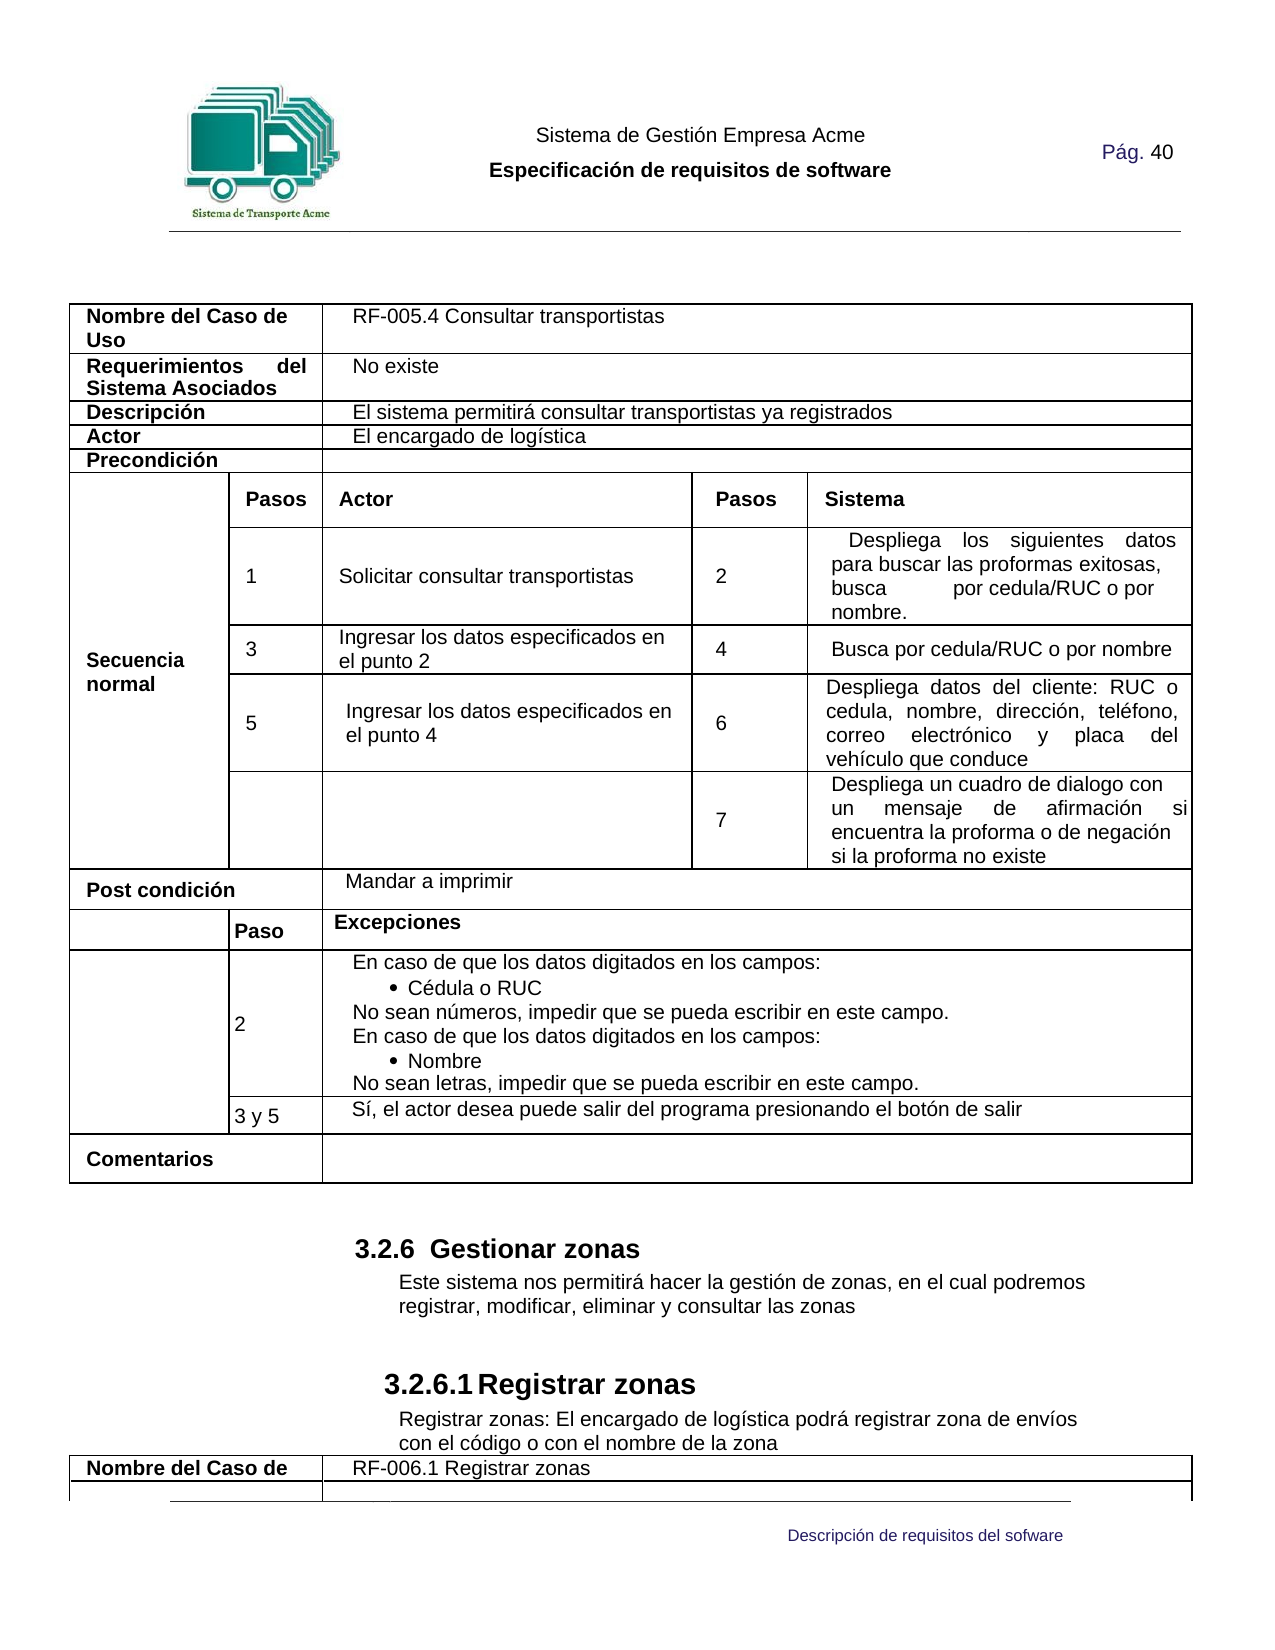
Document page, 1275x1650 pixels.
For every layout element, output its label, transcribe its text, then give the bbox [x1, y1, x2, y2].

table_cell 5 [230, 675, 322, 771]
table_cell El sistema permitirá consultar transportistas ya registrados [323, 402, 1191, 424]
table_header Nombre del Caso de Uso [70, 305, 322, 353]
table_cell 3 y 5 [230, 1097, 322, 1133]
table_cell [323, 450, 1191, 472]
table_cell [70, 910, 228, 949]
subtitle Registrar zonas [384, 1367, 1206, 1400]
table_cell Paso [230, 910, 322, 949]
table_cell Descripción [70, 402, 322, 424]
table_cell Post condición [70, 870, 322, 908]
table_header RF-005.4 Consultar transportistas [323, 305, 1191, 353]
text Registrar zonas: El encargado de logística podrá registrar zona de envíos con el código o con el nombre de la zona [398, 1407, 1079, 1454]
table_cell El encargado de logística [323, 426, 1191, 448]
table_header Nombre del Caso de [70, 1456, 322, 1501]
table_cell [323, 772, 691, 868]
table_cell Busca por cedula/RUC o por nombre [808, 626, 1191, 673]
table_cell 3 [230, 626, 322, 673]
table_cell Mandar a imprimir [323, 870, 1191, 908]
table_cell Comentarios [70, 1135, 322, 1182]
table_cell [230, 772, 322, 868]
table_cell Excepciones [323, 910, 1191, 949]
table_cell 1 [230, 528, 322, 624]
table_cell 7 [693, 772, 807, 868]
table_header RF-006.1 Registrar zonas [323, 1456, 1191, 1501]
subtitle Gestionar zonas [354, 1233, 1206, 1264]
table_cell Pasos [693, 473, 807, 526]
table_cell Despliega los siguientes datos para buscar las proformas exitosas, busca por cedula/RUC o por nombre. [808, 528, 1191, 624]
table_cell Despliega un cuadro de dialogo con un mensaje de afirmación si encuentra la proforma o de negación si la proforma no existe [808, 772, 1191, 868]
table_cell Sistema [808, 473, 1191, 526]
table_cell No existe [323, 354, 1191, 400]
table_cell Solicitar consultar transportistas [323, 528, 691, 624]
table_cell Pasos [230, 473, 322, 526]
text Este sistema nos permitirá hacer la gestión de zonas, en el cual podremos registrar, modificar, eliminar y consultar las zonas [398, 1270, 1093, 1318]
table_cell Sí, el actor desea puede salir del programa presionando el botón de salir [323, 1097, 1191, 1133]
table_cell Actor [323, 473, 691, 526]
table_cell [323, 1135, 1191, 1182]
table_cell Ingresar los datos especificados en el punto 4 [323, 675, 691, 771]
table_cell Precondición [70, 450, 322, 472]
table_cell Ingresar los datos especificados en el punto 2 [323, 626, 691, 673]
table_cell [70, 951, 228, 1133]
picture [177, 81, 344, 221]
table_cell Requerimientos del Sistema Asociados [70, 354, 322, 400]
table_cell 2 [230, 951, 322, 1096]
table_cell 2 [693, 528, 807, 624]
table_cell 4 [693, 626, 807, 673]
table_cell Despliega datos del cliente: RUC o cedula, nombre, dirección, teléfono, correo electrónico y placa del vehículo que conduce [808, 675, 1191, 771]
table_cell Actor [70, 426, 322, 448]
table_cell En caso de que los datos digitados en los campos: Cédula o RUC No sean números, impedir que se pueda escribir en este campo. En caso de que los datos digitados en los campos: Nombre No sean letras, impedir que se pueda escribir en este campo. [323, 951, 1191, 1096]
table_cell Secuencia normal [70, 473, 228, 868]
table_cell 6 [693, 675, 807, 771]
